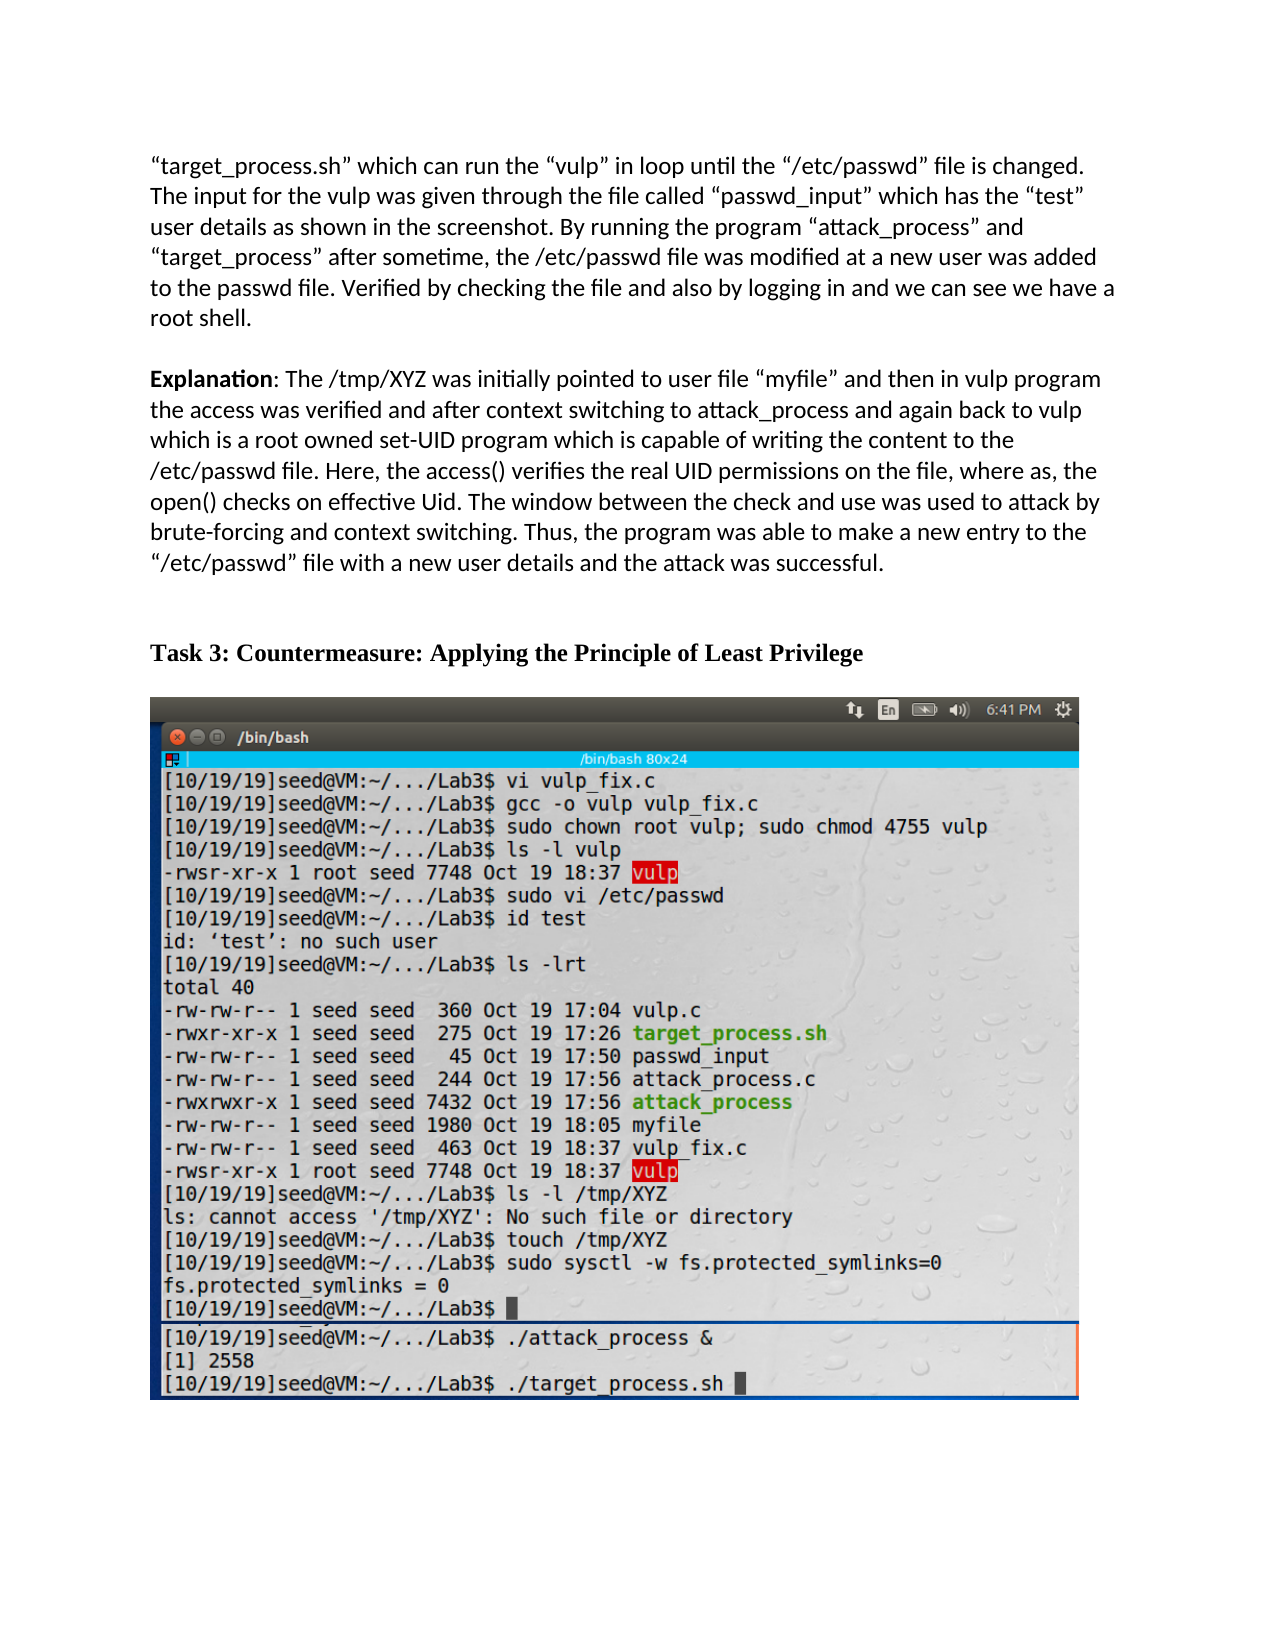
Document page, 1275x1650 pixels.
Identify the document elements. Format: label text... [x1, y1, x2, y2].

text Task 3: Countermeasure: Applying the Principle of Least Privilege [150, 638, 1125, 667]
picture [150, 697, 1080, 1400]
picture [635, 754, 640, 763]
picture [583, 754, 595, 763]
text Explanation: The /tmp/XYZ was initially pointed to user file “myfile” and then in vulp program the access was verified and after context switching to attack_process and again back to vulp which is a root owned set-UID program which is capable of writing the content to the /etc/passwd file. Here, the access() verifies the real UID permissions on the file, where as, the open() checks on effective Uid. The window between the check and use was used to attack by brute-forcing and context switching. Thus, the program was able to make a new entry to the “/etc/passwd” file with a new user details and the attack was successful. [150, 364, 1125, 577]
picture [608, 754, 620, 763]
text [150, 150, 1125, 333]
